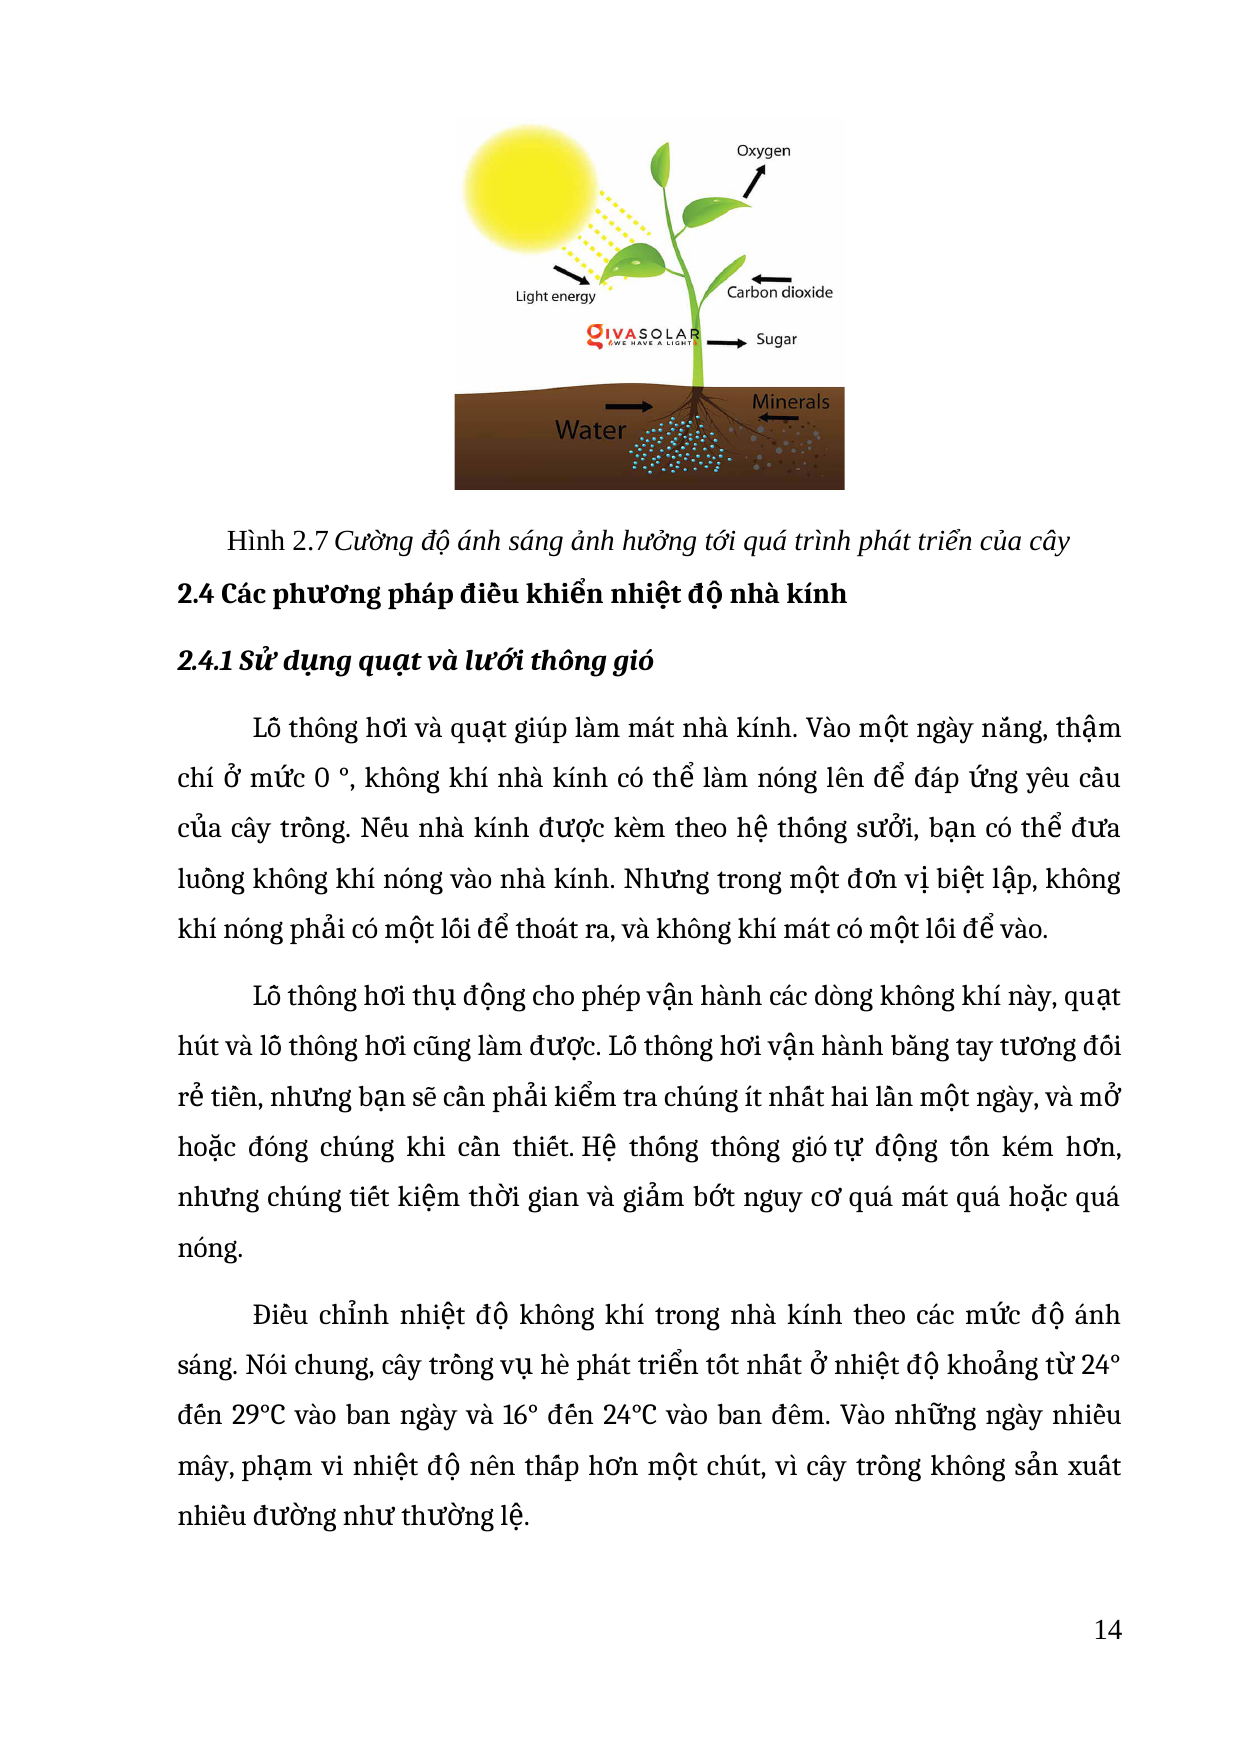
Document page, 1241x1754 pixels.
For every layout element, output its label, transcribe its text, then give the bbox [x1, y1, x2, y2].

text Lỗ thông hơi thụ động cho phép vận hành các dòng không khí này, quạt hút và lỗ thông hơi cũng làm được. Lỗ thông hơi vận hành bằng tay tương đối rẻ tiền, nhưng bạn sẽ cần phải kiểm tra chúng ít nhất hai lần một ngày, và mở hoặc đóng chúng khi cần thiết. Hệ thống thông gió tự động tốn kém hơn, nhưng chúng tiết kiệm thời gian và giảm bớt nguy cơ quá mát quá hoặc quá nóng. [177, 979, 1122, 1264]
text Điều chỉnh nhiệt độ không khí trong nhà kính theo các mức độ ánh sáng. Nói chung, cây trồng vụ hè phát triển tốt nhất ở nhiệt độ khoảng từ 24° đến 29°C vào ban ngày và 16° đến 24°C vào ban đêm. Vào những ngày nhiều mây, phạm vi nhiệt độ nên thấp hơn một chút, vì cây trồng không sản xuất nhiều đường như thường lệ. [177, 1298, 1122, 1533]
subtitle 2.4 Các phương pháp điều khiển nhiệt độ nhà kính [177, 577, 1122, 611]
subtitle 2.4.1 Sử dụng quạt và lưới thông gió [177, 644, 1122, 678]
text Lỗ thông hơi và quạt giúp làm mát nhà kính. Vào một ngày nắng, thậm chí ở mức 0 °, không khí nhà kính có thể làm nóng lên để đáp ứng yêu cầu của cây trồng. Nếu nhà kính được kèm theo hệ thống sưởi, bạn có thể đưa luồng không khí nóng vào nhà kính. Nhưng trong một đơn vị biệt lập, không khí nóng phải có một lối để thoát ra, và không khí mát có một lối để vào. [177, 711, 1122, 946]
picture [454, 118, 845, 490]
